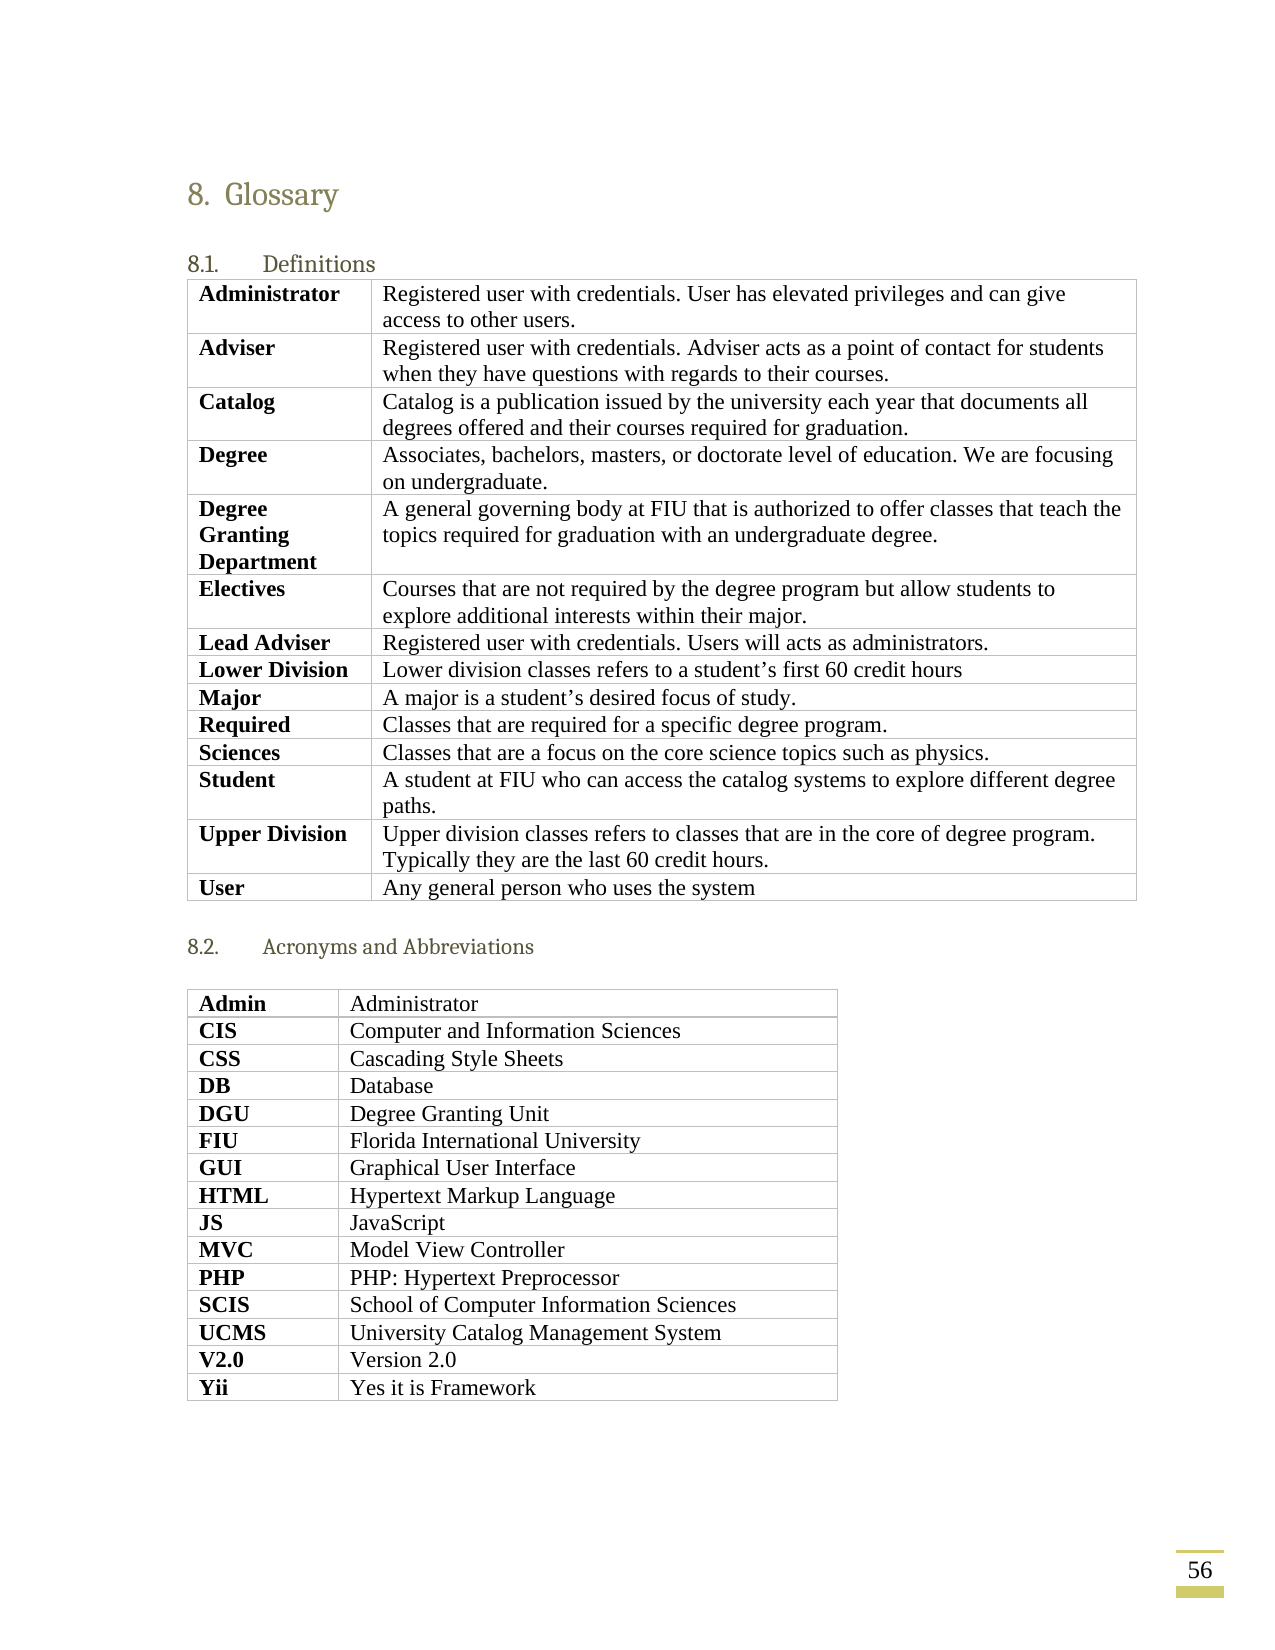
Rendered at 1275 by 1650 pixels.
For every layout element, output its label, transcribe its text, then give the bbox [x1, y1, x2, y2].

table_cell Cascading Style Sheets [339, 1045, 837, 1071]
table_cell CIS [188, 1018, 338, 1044]
table_cell Associates, bachelors, masters, or doctorate level of education. We are focusing on undergraduate. [372, 441, 1136, 494]
table_cell School of Computer Information Sciences [339, 1291, 837, 1318]
table_cell Electives [188, 575, 371, 628]
table_cell A general governing body at FIU that is authorized to offer classes that teach the topics required for graduation with an undergraduate degree. [372, 495, 1136, 574]
table_cell JS [188, 1209, 338, 1236]
table_cell Database [339, 1072, 837, 1098]
subtitle Definitions [187, 250, 1125, 279]
table_cell Major [188, 684, 371, 710]
table_cell Required [188, 711, 371, 738]
table_cell FIU [188, 1127, 338, 1153]
subtitle Acronyms and Abbreviations [187, 934, 1125, 960]
table_cell Degree Granting Unit [339, 1100, 837, 1126]
table_header Registered user with credentials. User has elevated privileges and can give access to other users. [372, 280, 1136, 333]
table_cell Adviser [188, 334, 371, 387]
table_cell Sciences [188, 739, 371, 765]
subtitle Glossary [187, 175, 1125, 213]
table_cell PHP [188, 1264, 338, 1290]
table_cell Degree Granting Department [188, 495, 371, 574]
table_cell DB [188, 1072, 338, 1098]
table_header Admin [188, 990, 338, 1016]
table_cell Yii [188, 1374, 338, 1400]
table_cell A major is a student’s desired focus of study. [372, 684, 1136, 710]
table_header Administrator [188, 280, 371, 333]
table_cell User [188, 874, 371, 900]
table_cell Student [188, 766, 371, 819]
table_cell Model View Controller [339, 1237, 837, 1263]
table_cell Any general person who uses the system [372, 874, 1136, 900]
table_cell Catalog is a publication issued by the university each year that documents all degrees offered and their courses required for graduation. [372, 388, 1136, 440]
table_cell PHP: Hypertext Preprocessor [339, 1264, 837, 1290]
table_cell UCMS [188, 1319, 338, 1345]
table_cell Classes that are required for a specific degree program. [372, 711, 1136, 738]
table_cell Registered user with credentials. Users will acts as administrators. [372, 629, 1136, 655]
table_cell Catalog [188, 388, 371, 440]
table_cell A student at FIU who can access the catalog systems to explore different degree paths. [372, 766, 1136, 819]
table_cell HTML [188, 1182, 338, 1208]
table_cell University Catalog Management System [339, 1319, 837, 1345]
table_cell Courses that are not required by the degree program but allow students to explore additional interests within their major. [372, 575, 1136, 628]
table_header Administrator [339, 990, 837, 1016]
table_cell Upper Division [188, 820, 371, 872]
table_cell V2.0 [188, 1346, 338, 1372]
table_cell JavaScript [339, 1209, 837, 1236]
table_cell Lower Division [188, 656, 371, 683]
table_cell Version 2.0 [339, 1346, 837, 1372]
table_cell DGU [188, 1100, 338, 1126]
table_cell Lead Adviser [188, 629, 371, 655]
table_cell CSS [188, 1045, 338, 1071]
table_cell GUI [188, 1154, 338, 1181]
table_cell SCIS [188, 1291, 338, 1318]
table_cell Registered user with credentials. Adviser acts as a point of contact for students when they have questions with regards to their courses. [372, 334, 1136, 387]
table_cell Computer and Information Sciences [339, 1018, 837, 1044]
table_cell MVC [188, 1237, 338, 1263]
table_cell Hypertext Markup Language [339, 1182, 837, 1208]
table_cell Graphical User Interface [339, 1154, 837, 1181]
table_cell Lower division classes refers to a student’s first 60 credit hours [372, 656, 1136, 683]
table_cell Yes it is Framework [339, 1374, 837, 1400]
table_cell Florida International University [339, 1127, 837, 1153]
table_cell Upper division classes refers to classes that are in the core of degree program. Typically they are the last 60 credit hours. [372, 820, 1136, 872]
table_cell Classes that are a focus on the core science topics such as physics. [372, 739, 1136, 765]
table_cell Degree [188, 441, 371, 494]
